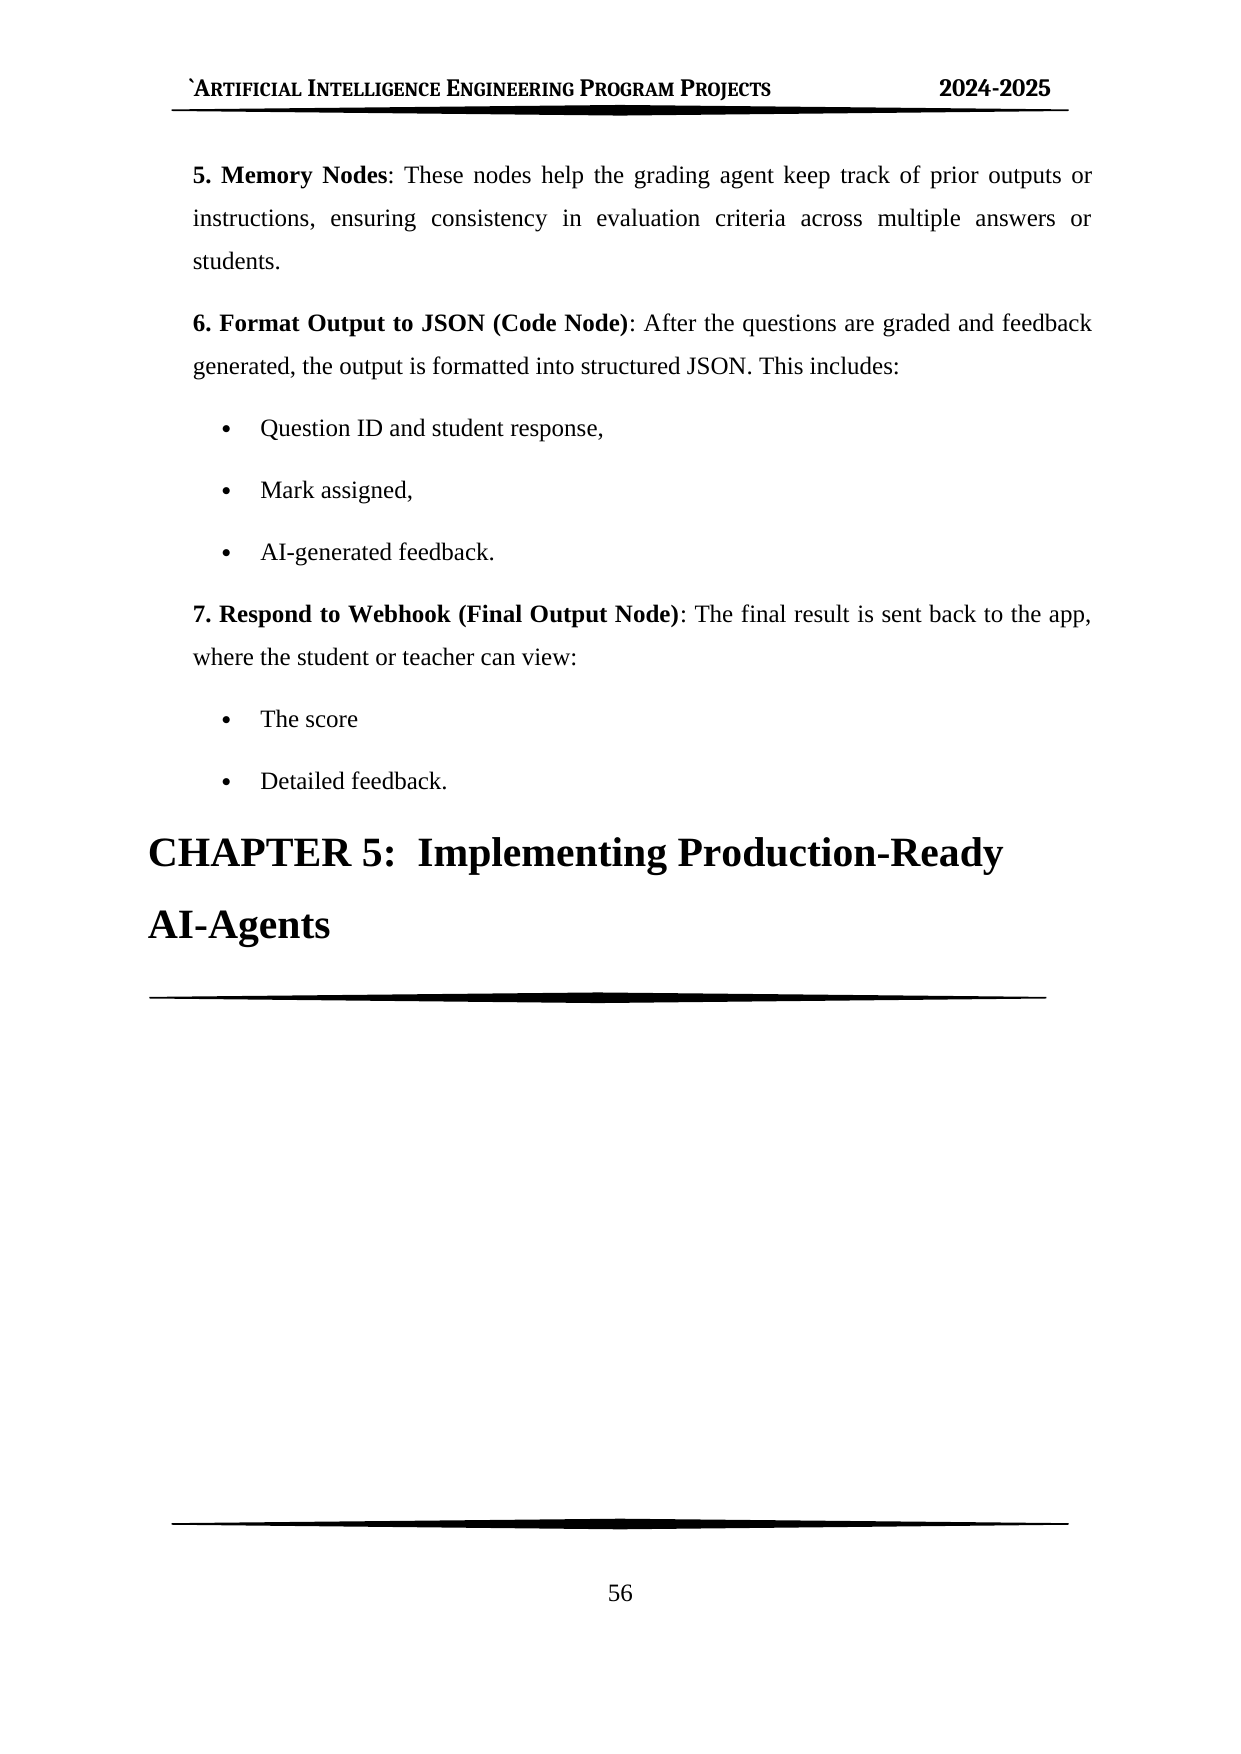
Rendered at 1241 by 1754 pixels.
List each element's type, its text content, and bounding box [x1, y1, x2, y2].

text 6. Format Output to JSON (Code Node): After the questions are graded and feedback generated, the output is formatted into structured JSON. This includes: [193, 308, 1092, 380]
text CHAPTER 5: Implementing Production-Ready AI-Agents [148, 828, 1092, 947]
text 5. Memory Nodes: These nodes help the grading agent keep track of prior outputs or instructions, ensuring consistency in evaluation criteria across multiple answers or students. [193, 160, 1092, 275]
list The score [223, 704, 1092, 733]
list Mark assigned, [223, 475, 1092, 504]
list Question ID and student response, [223, 413, 1092, 442]
list AI-generated feedback. [223, 537, 1092, 566]
text 7. Respond to Webhook (Final Output Node): The final result is sent back to the app, where the student or teacher can view: [193, 599, 1092, 671]
list Detailed feedback. [223, 766, 1092, 794]
